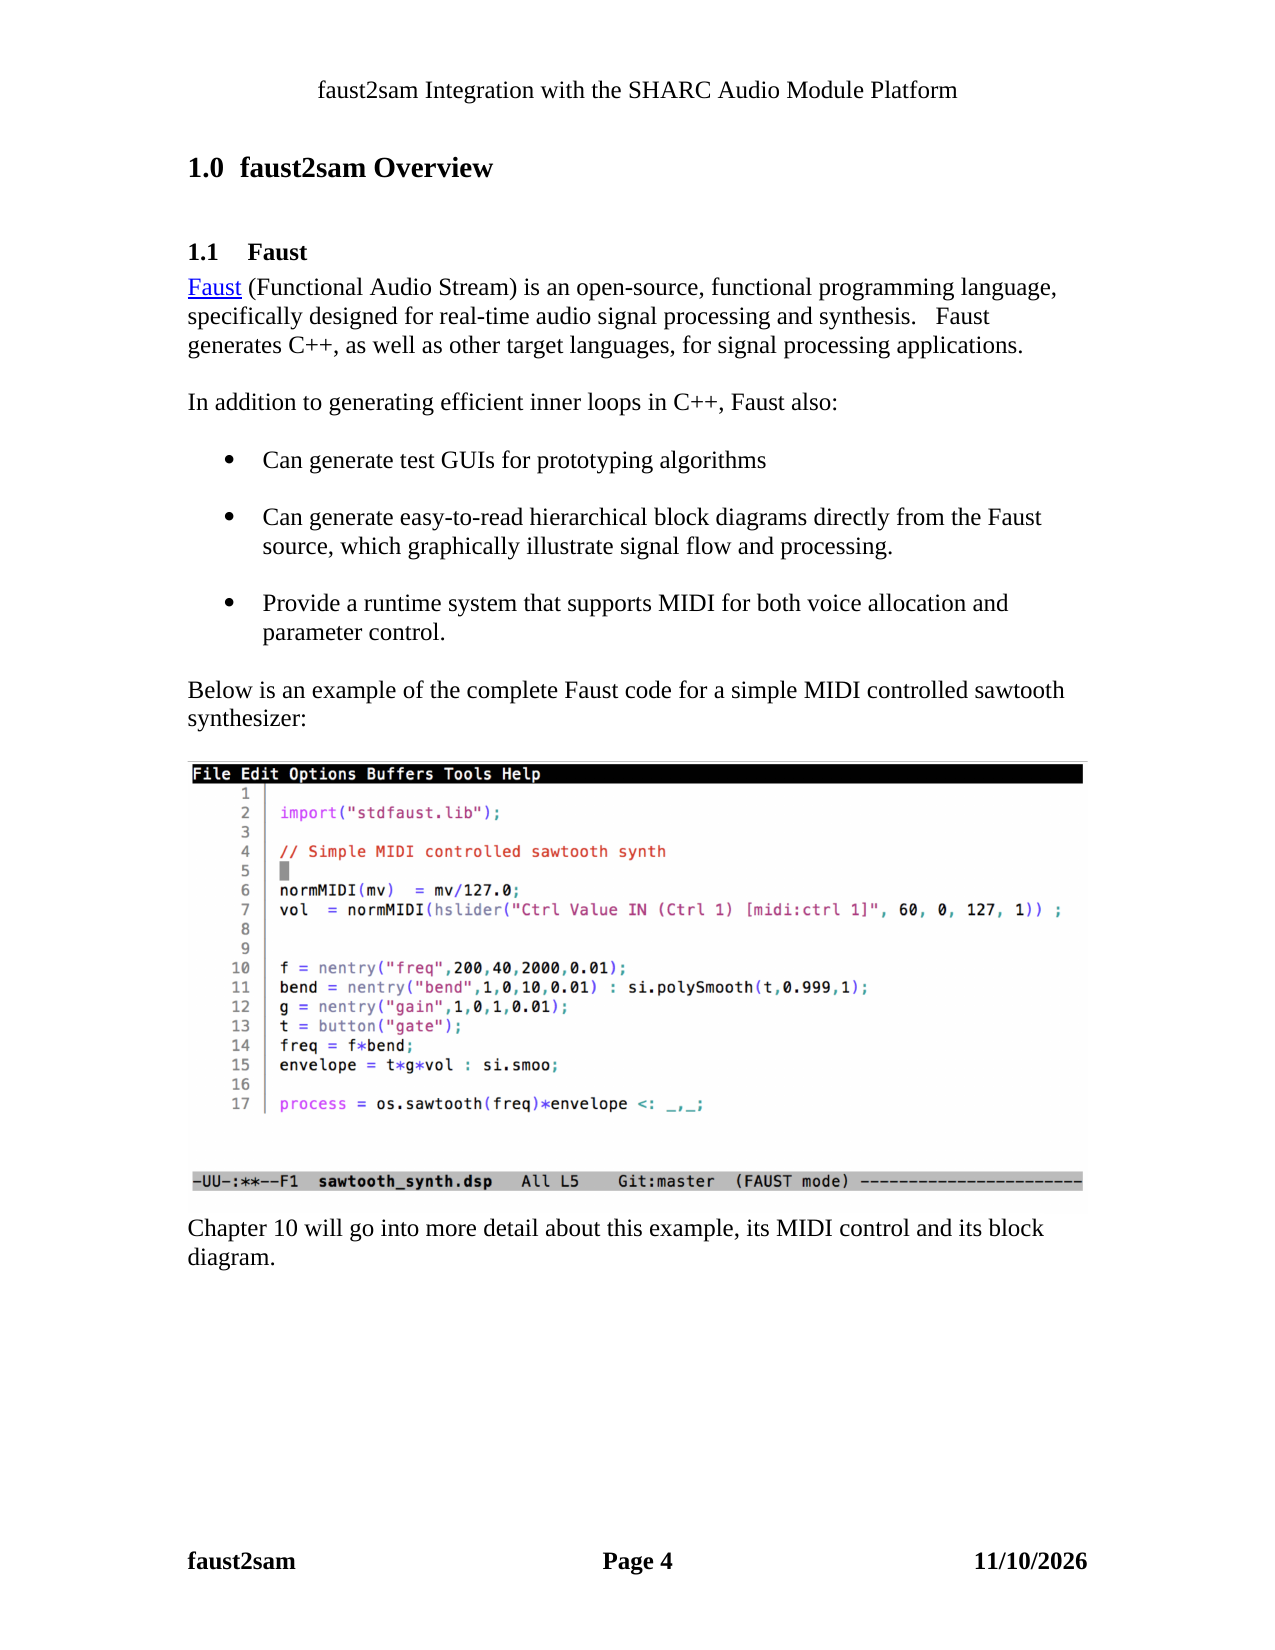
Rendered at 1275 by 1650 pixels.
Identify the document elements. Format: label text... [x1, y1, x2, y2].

list Can generate easy-to-read hierarchical block diagrams directly from the Faust source, which graphically illustrate signal flow and processing. [225, 502, 1087, 588]
text Chapter 10 will go into more detail about this example, its MIDI control and its block diagram. [276, 1214, 1087, 1271]
picture [187, 761, 1088, 1214]
text Faust (Functional Audio Stream) is an open-source, functional programming language, specifically designed for real-time audio signal processing and synthesis. Faust generates C++, as well as other target languages, for signal processing applications. [187, 272, 1087, 358]
subtitle Faust [187, 237, 1087, 266]
list Can generate test GUIs for prototyping algorithms [225, 445, 1087, 502]
text Below is an example of the complete Faust code for a simple MIDI controlled sawtooth synthesizer: [187, 675, 1087, 732]
list Provide a runtime system that supports MIDI for both voice allocation and parameter control. [225, 588, 1087, 646]
text In addition to generating efficient inner loops in C++, Faust also: [187, 387, 1087, 445]
subtitle faust2sam Overview [187, 150, 1087, 183]
